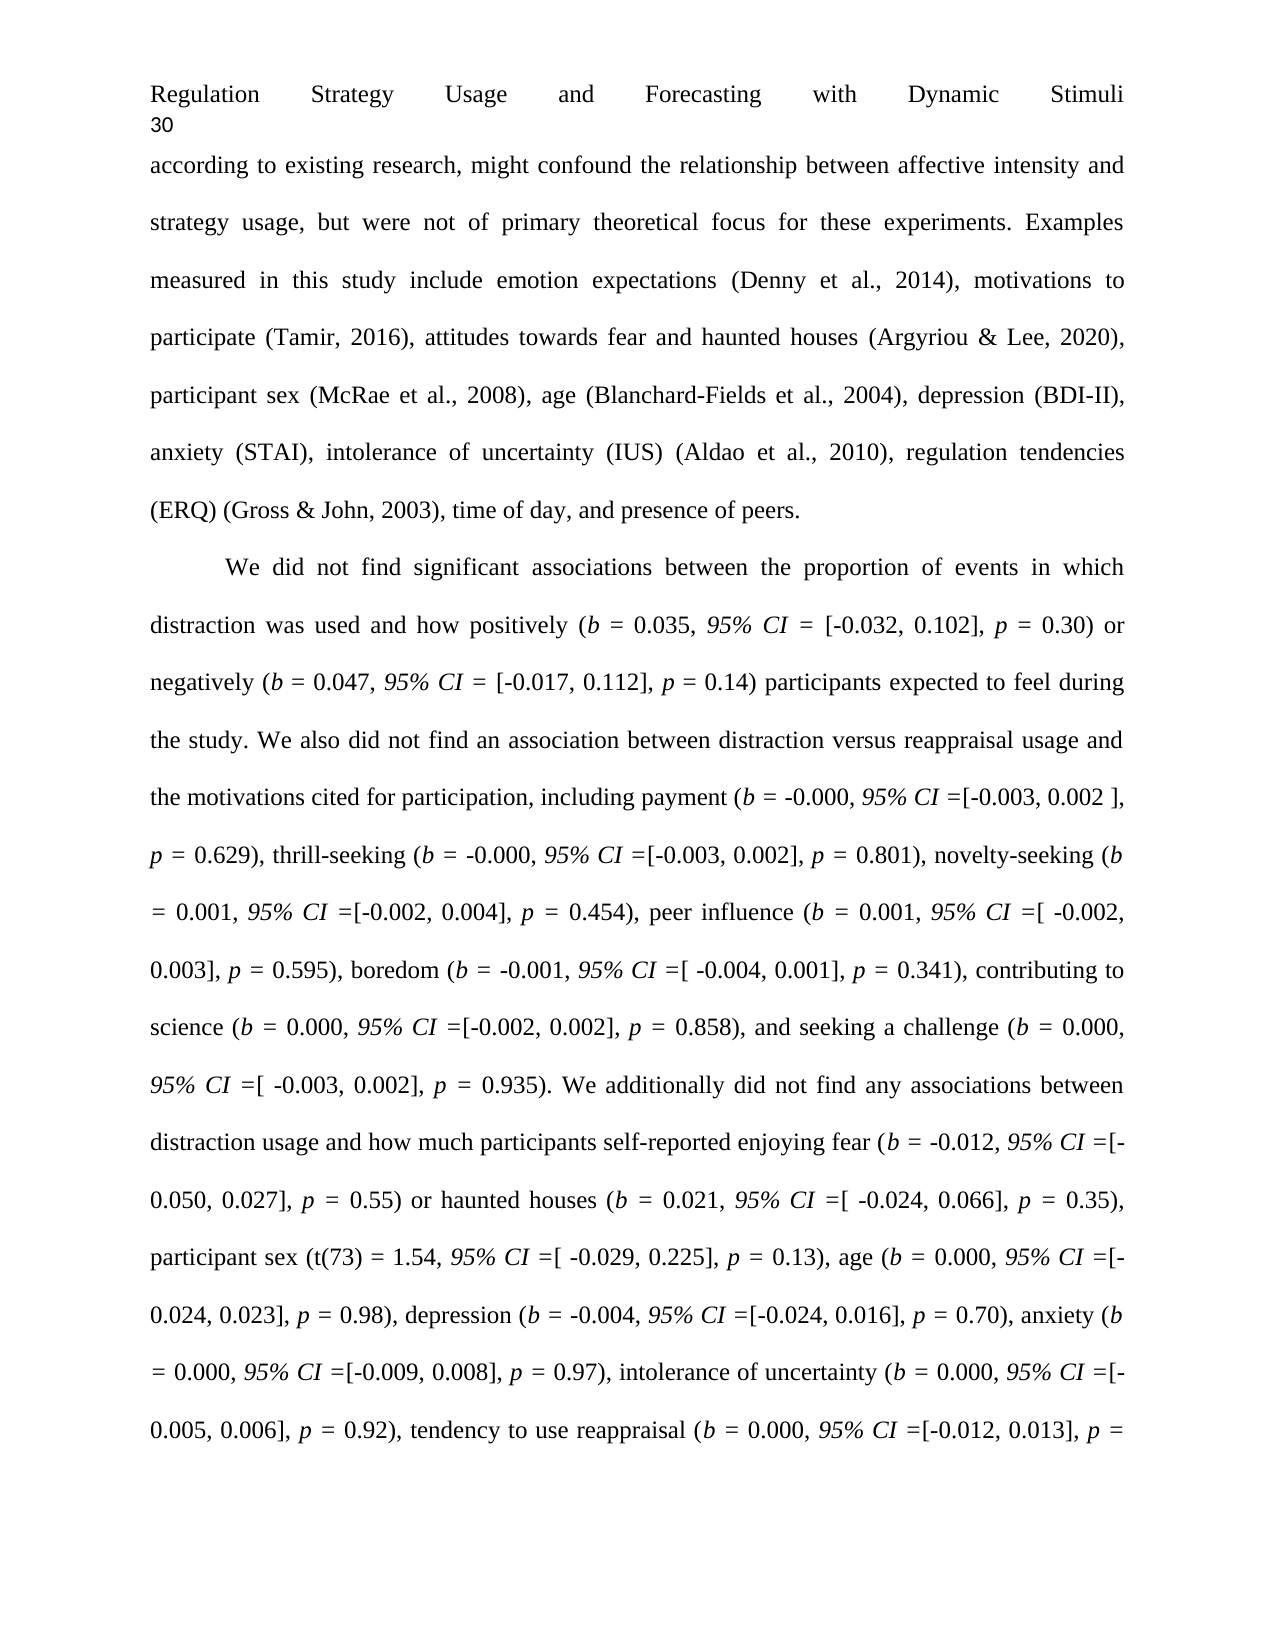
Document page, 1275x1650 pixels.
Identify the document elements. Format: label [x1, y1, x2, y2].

text [150, 150, 1125, 524]
text [150, 552, 1125, 1444]
